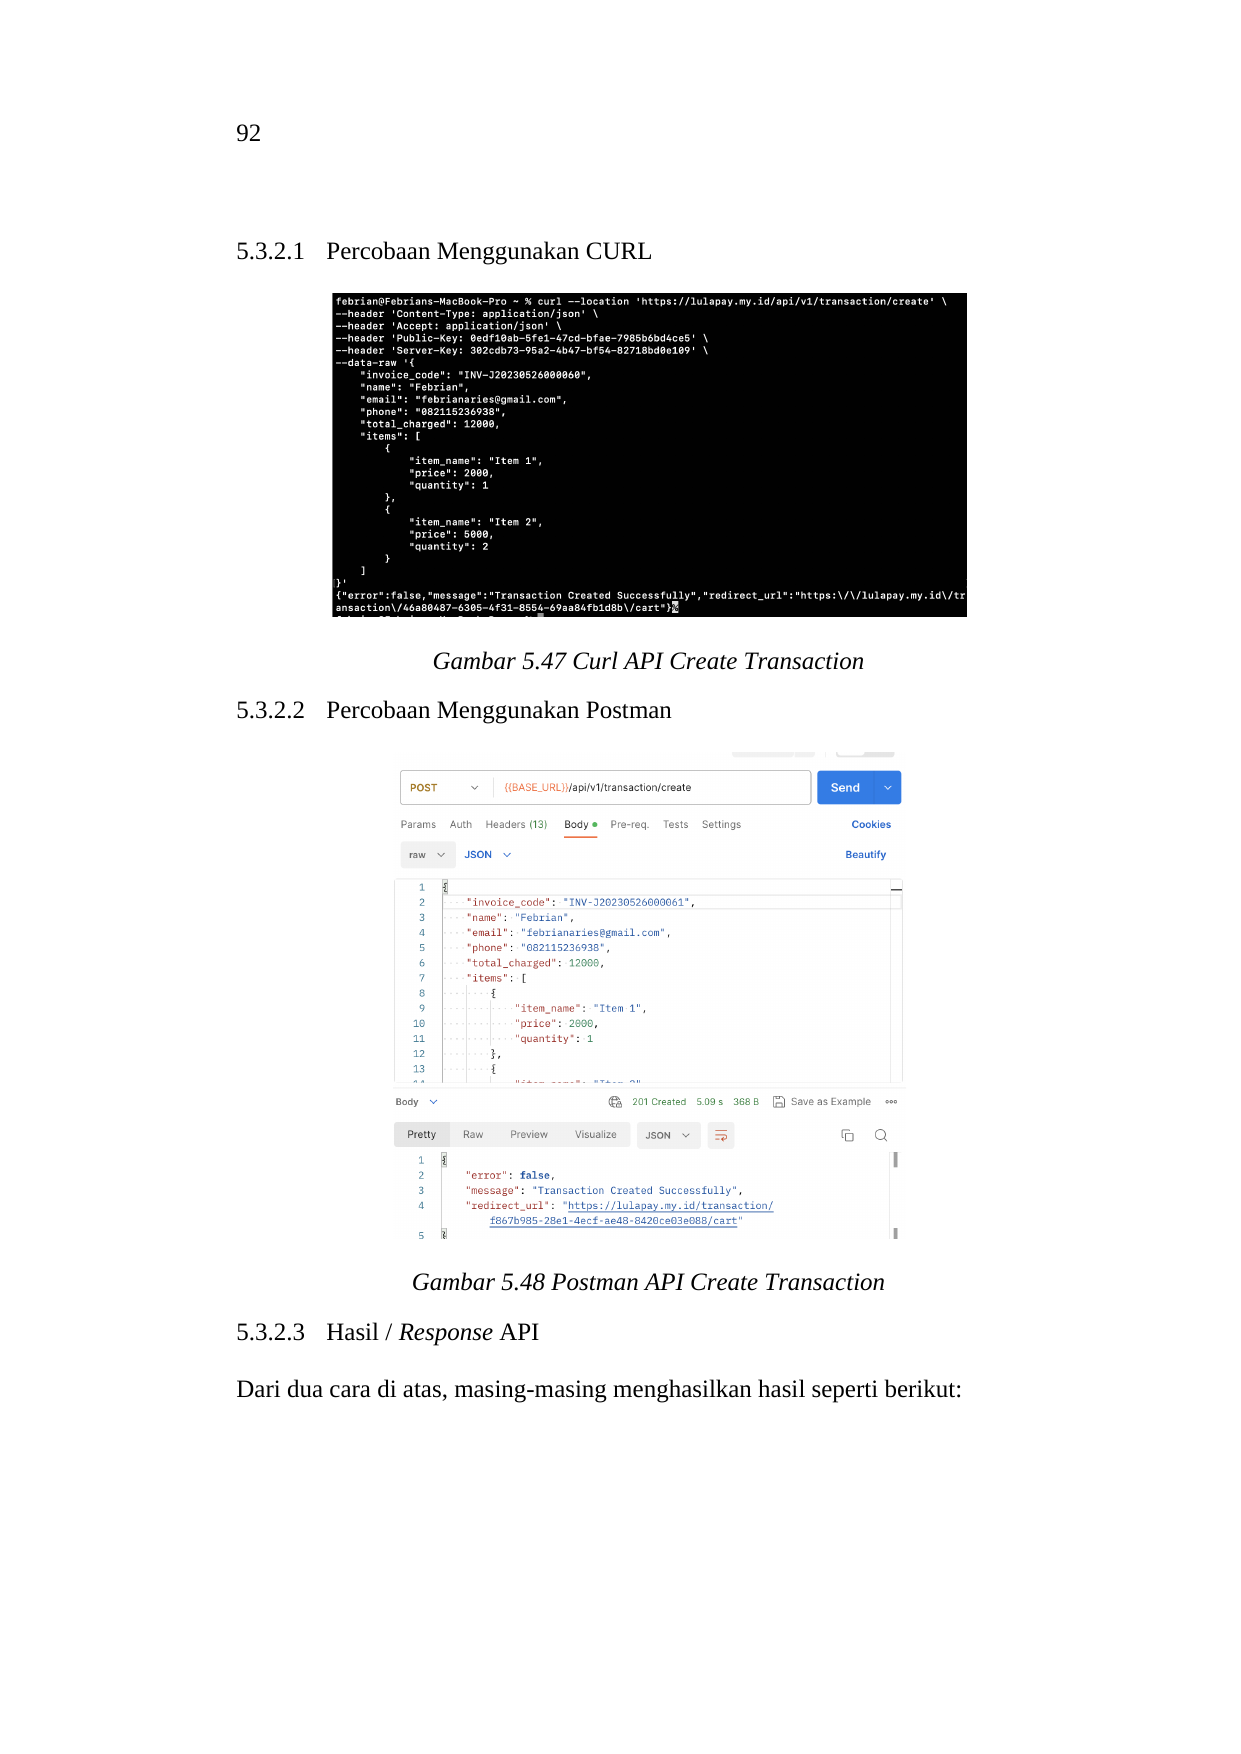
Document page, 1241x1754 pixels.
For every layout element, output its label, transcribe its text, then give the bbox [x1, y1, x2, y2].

subtitle Percobaan Menggunakan Postman [236, 695, 1063, 724]
picture [332, 293, 967, 617]
text Dari dua cara di atas, masing-masing menghasilkan hasil seperti berikut: [236, 1374, 1063, 1403]
subtitle Percobaan Menggunakan CURL [236, 236, 1063, 265]
picture [393, 752, 907, 1239]
subtitle Hasil / Response API [236, 1317, 1063, 1346]
